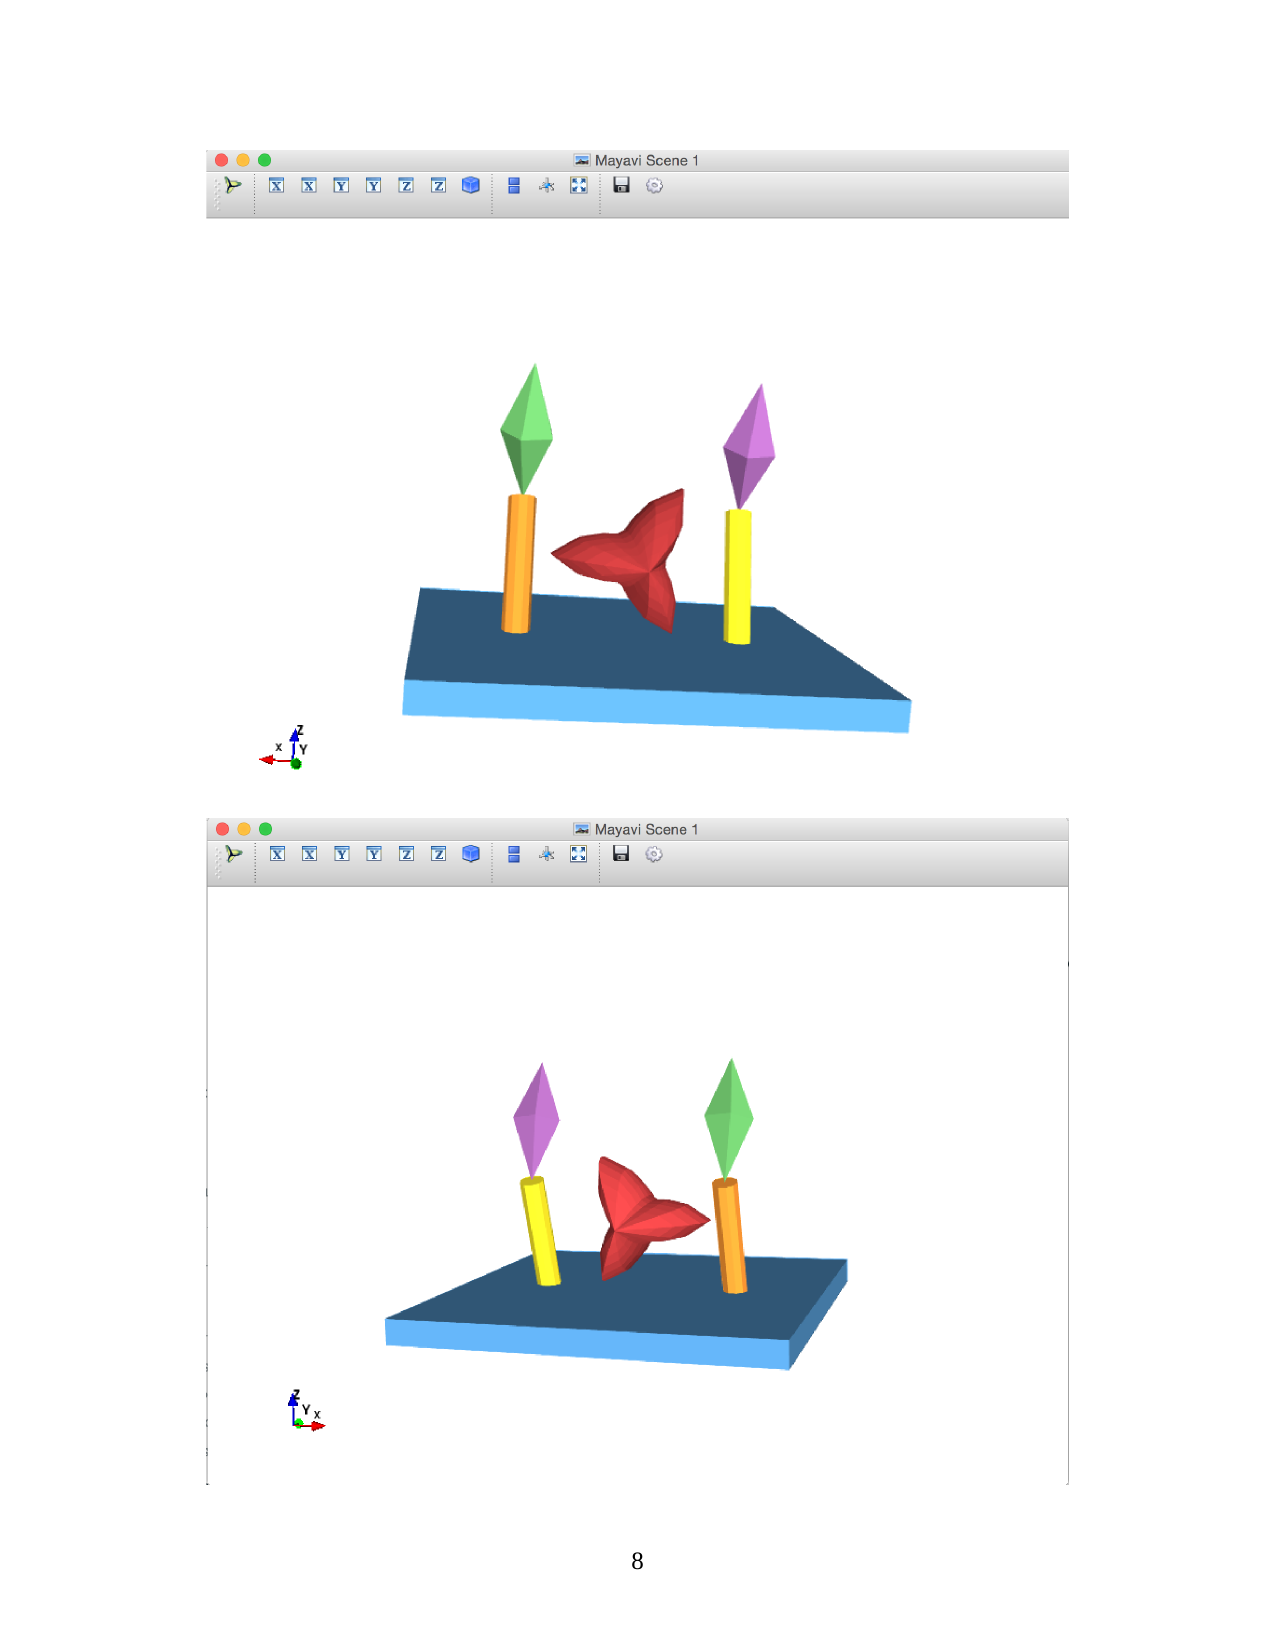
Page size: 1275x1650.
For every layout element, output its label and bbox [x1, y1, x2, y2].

picture [206, 150, 1069, 1485]
